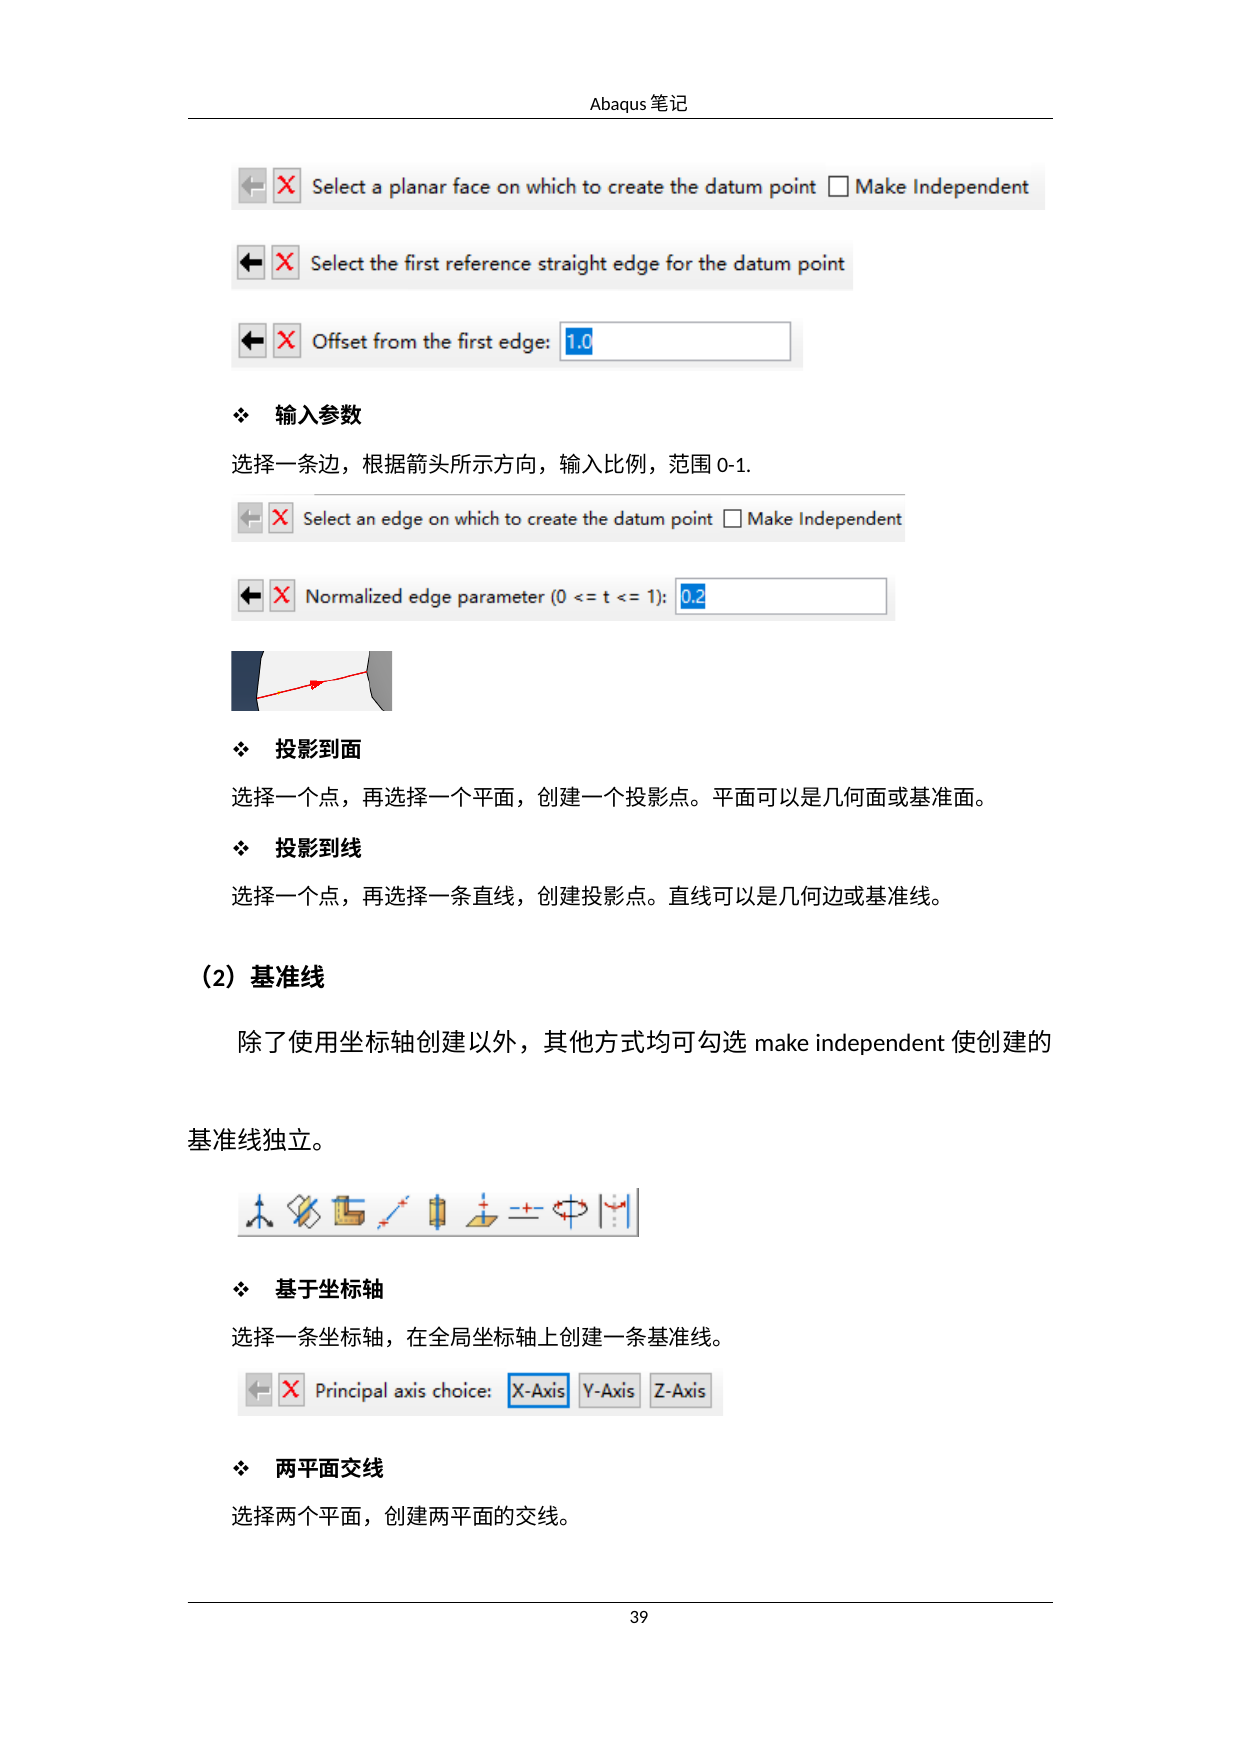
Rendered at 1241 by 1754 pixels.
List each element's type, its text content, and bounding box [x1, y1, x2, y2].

picture [231, 651, 393, 711]
subtitle 基于坐标轴 [231, 1271, 1053, 1304]
picture [231, 494, 906, 542]
picture [231, 160, 1046, 210]
text 选择两个平面，创建两平面的交线。 [187, 1498, 1053, 1531]
subtitle 基准线 [187, 943, 1053, 1008]
subtitle 输入参数 [231, 398, 1053, 430]
text 选择一条坐标轴，在全局坐标轴上创建一条基准线。 [187, 1319, 1053, 1352]
subtitle 两平面交线 [231, 1450, 1053, 1483]
text 选择一条边，根据箭头所示方向，输入比例，范围0-1. [187, 446, 1053, 479]
picture [237, 1188, 639, 1237]
picture [231, 572, 896, 621]
text 选择一个点，再选择一条直线，创建投影点。直线可以是几何边或基准线。 [187, 879, 1053, 911]
text 除了使用坐标轴创建以外，其他方式均可勾选make independent使创建的基准线独立。 [187, 1008, 1053, 1171]
subtitle 投影到面 [231, 732, 1053, 764]
picture [237, 1367, 724, 1416]
picture [231, 317, 804, 371]
picture [231, 239, 854, 291]
subtitle 投影到线 [231, 830, 1053, 863]
text 选择一个点，再选择一个平面，创建一个投影点。平面可以是几何面或基准面。 [187, 780, 1053, 812]
